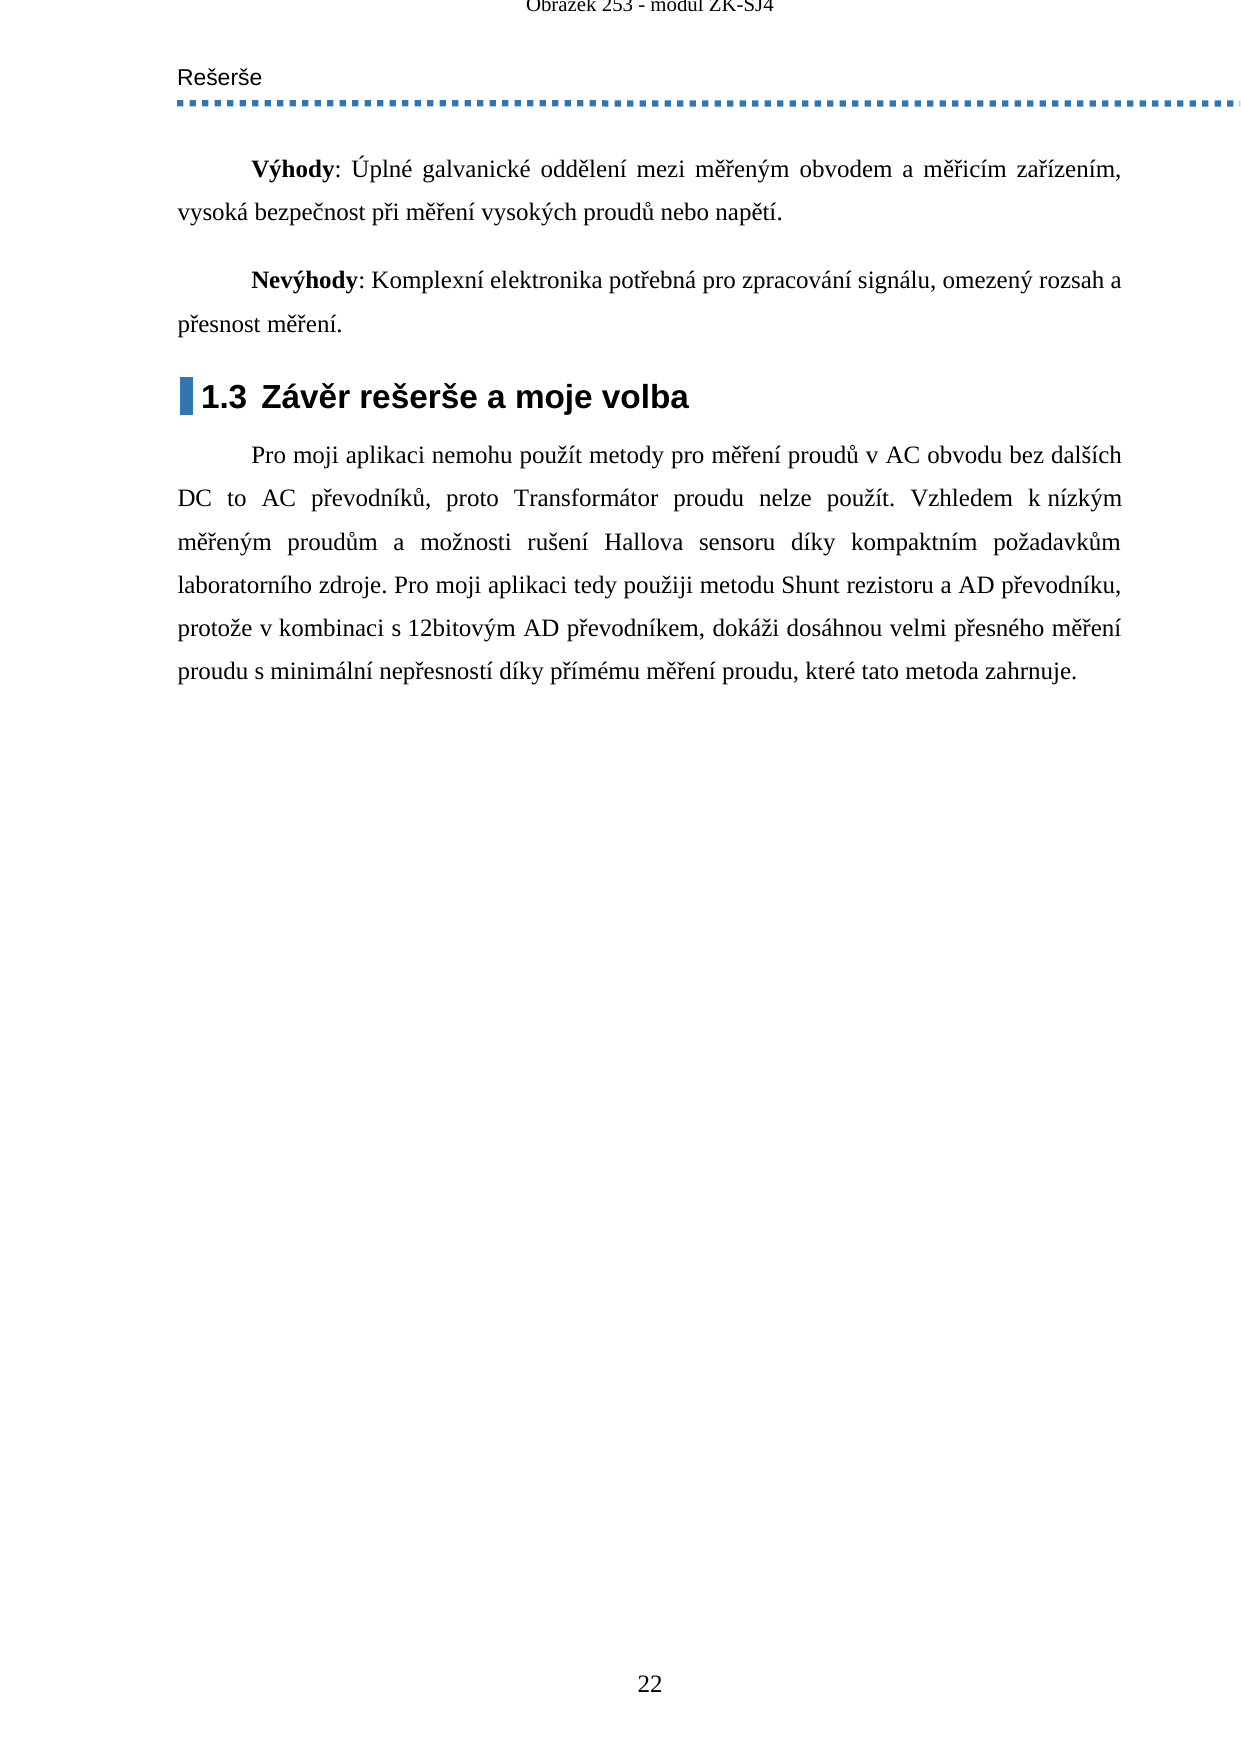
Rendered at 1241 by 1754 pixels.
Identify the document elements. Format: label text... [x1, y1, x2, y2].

text Pro moji aplikaci nemohu použít metody pro měření proudů v AC obvodu bez dalších DC to AC převodníků, proto Transformátor proudu nelze použít. Vzhledem k nízkým měřeným proudům a možnosti rušení Hallova sensoru díky kompaktním požadavkům laboratorního zdroje. Pro moji aplikaci tedy použiji metodu Shunt rezistoru a AD převodníku, protože v kombinaci s 12bitovým AD převodníkem, dokáži dosáhnou velmi přesného měření proudu s minimální nepřesností díky přímému měření proudu, které tato metoda zahrnuje. [177, 440, 1122, 685]
text Výhody: Úplné galvanické oddělení mezi měřeným obvodem a měřicím zařízením, vysoká bezpečnost při měření vysokých proudů nebo napětí. [177, 154, 1122, 226]
text Nevýhody: Komplexní elektronika potřebná pro zpracování signálu, omezený rozsah a přesnost měření. [177, 266, 1122, 337]
subtitle Závěr rešerše a moje volba [193, 377, 1122, 415]
